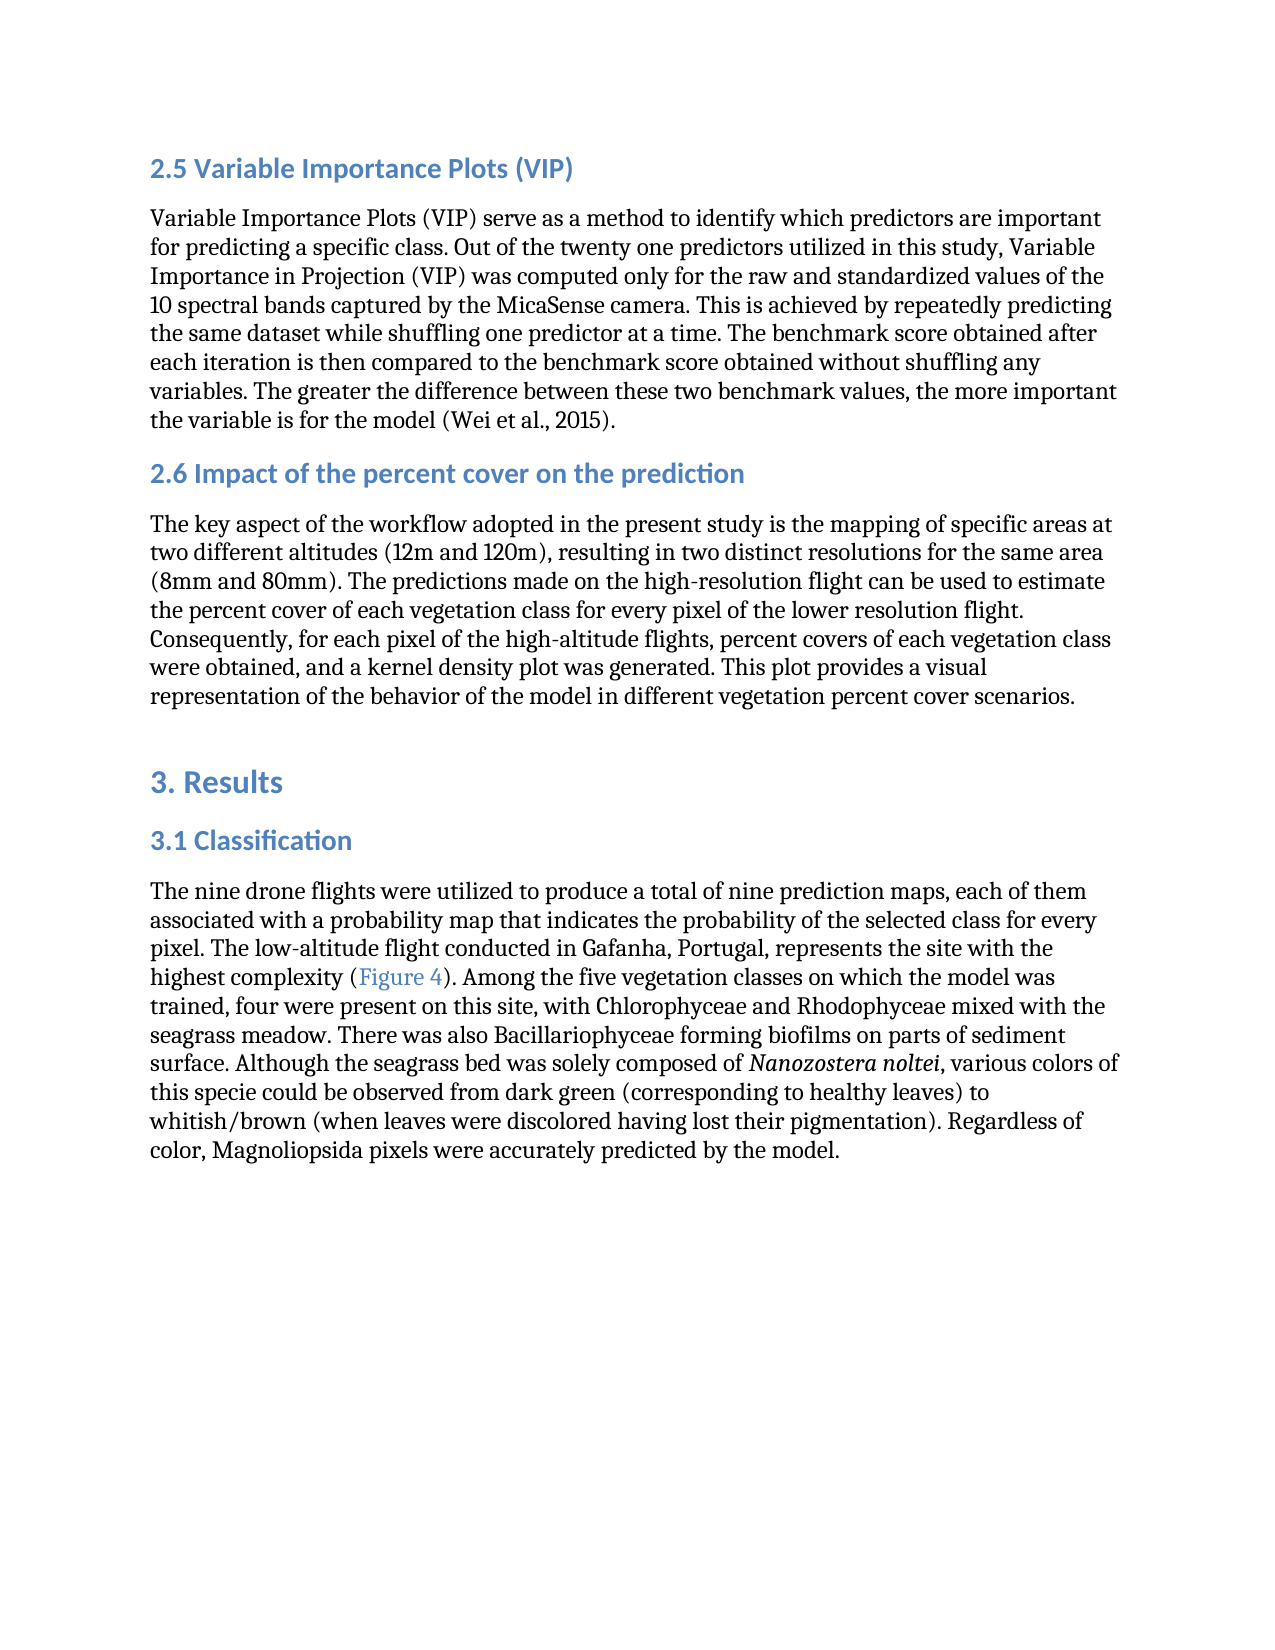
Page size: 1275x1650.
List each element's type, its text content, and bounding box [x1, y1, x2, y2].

subtitle 3.1 Classification [150, 822, 1125, 858]
text The key aspect of the workflow adopted in the present study is the mapping of specific areas at two different altitudes (12m and 120m), resulting in two distinct resolutions for the same area (8mm and 80mm). The predictions made on the high-resolution flight can be used to estimate the percent cover of each vegetation class for every pixel of the lower resolution flight. Consequently, for each pixel of the high-altitude flights, percent covers of each vegetation class were obtained, and a kernel density plot was generated. This plot provides a visual representation of the behavior of the model in different vegetation percent cover scenarios. [150, 509, 1125, 711]
subtitle 2.6 Impact of the percent cover on the prediction [150, 455, 1125, 491]
subtitle 2.5 Variable Importance Plots (VIP) [150, 150, 1125, 186]
subtitle 3. Results [150, 761, 1125, 802]
text Variable Importance Plots (VIP) serve as a method to identify which predictors are important for predicting a specific class. Out of the twenty one predictors utilized in this study, Variable Importance in Projection (VIP) was computed only for the raw and standardized values of the 10 spectral bands captured by the MicaSense camera. This is achieved by repeatedly predicting the same dataset while shuffling one predictor at a time. The benchmark score obtained after each iteration is then compared to the benchmark score obtained without shuffling any variables. The greater the difference between these two benchmark values, the more important the variable is for the model (Wei et al., 2015). [150, 204, 1125, 434]
text The nine drone flights were utilized to produce a total of nine prediction maps, each of them associated with a probability map that indicates the probability of the selected class for every pixel. The low-altitude flight conducted in Gafanha, Portugal, represents the site with the highest complexity (Figure 4). Among the five vegetation classes on which the model was trained, four were present on this site, with Chlorophyceae and Rhodophyceae mixed with the seagrass meadow. There was also Bacillariophyceae forming biofilms on parts of sediment surface. Although the seagrass bed was solely composed of Nanozostera noltei, various colors of this specie could be observed from dark green (corresponding to healthy leaves) to whitish/brown (when leaves were discolored having lost their pigmentation). Regardless of color, Magnoliopsida pixels were accurately predicted by the model. [150, 877, 1125, 1164]
